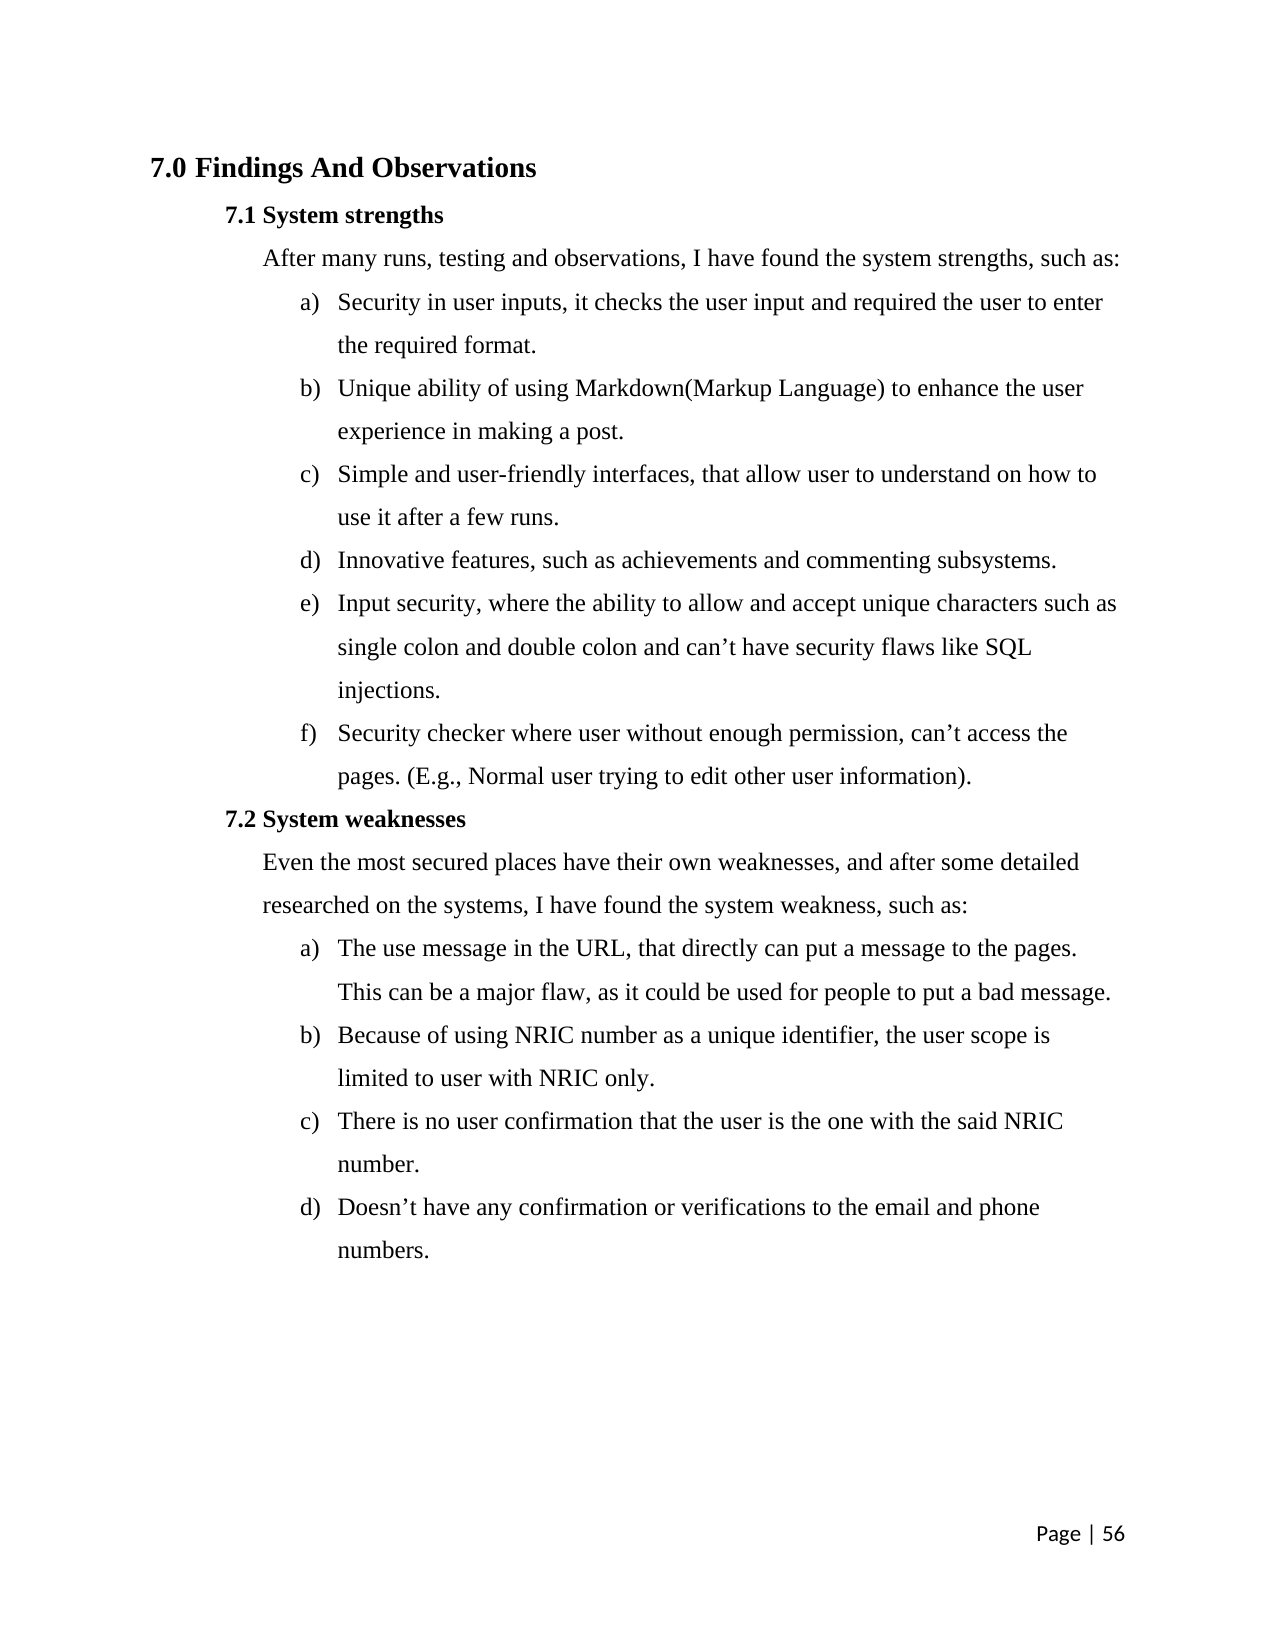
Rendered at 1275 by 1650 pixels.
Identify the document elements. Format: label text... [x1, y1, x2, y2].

list Security checker where user without enough permission, can’t access the pages. (E.g., Normal user trying to edit other user information). [300, 718, 1125, 790]
list System weaknesses [225, 804, 1125, 833]
list Security in user inputs, it checks the user input and required the user to enter the required format. [300, 287, 1125, 358]
list Unique ability of using Markdown(Markup Language) to enhance the user experience in making a post. [300, 373, 1125, 445]
list There is no user confirmation that the user is the one with the said NRIC number. [300, 1106, 1125, 1178]
list Because of using NRIC number as a unique identifier, the user scope is limited to user with NRIC only. [300, 1020, 1125, 1092]
list Doesn’t have any confirmation or verifications to the email and phone numbers. [300, 1192, 1125, 1264]
list Findings And Observations [150, 150, 1125, 183]
list System strengths [225, 200, 1125, 229]
list The use message in the URL, that directly can put a message to the pages. This can be a major flaw, as it could be used for people to put a bad message. [300, 933, 1125, 1005]
list Innovative features, such as achievements and commenting subsystems. [300, 545, 1125, 574]
list Simple and user-friendly interfaces, that allow user to understand on how to use it after a few runs. [300, 459, 1125, 531]
list Even the most secured places have their own weaknesses, and after some detailed researched on the systems, I have found the system weakness, such as: [262, 847, 1125, 919]
list Input security, where the ability to allow and accept unique characters such as single colon and double colon and can’t have security flaws like SQL injections. [300, 588, 1125, 703]
list After many runs, testing and observations, I have found the system strengths, such as: [262, 243, 1125, 272]
